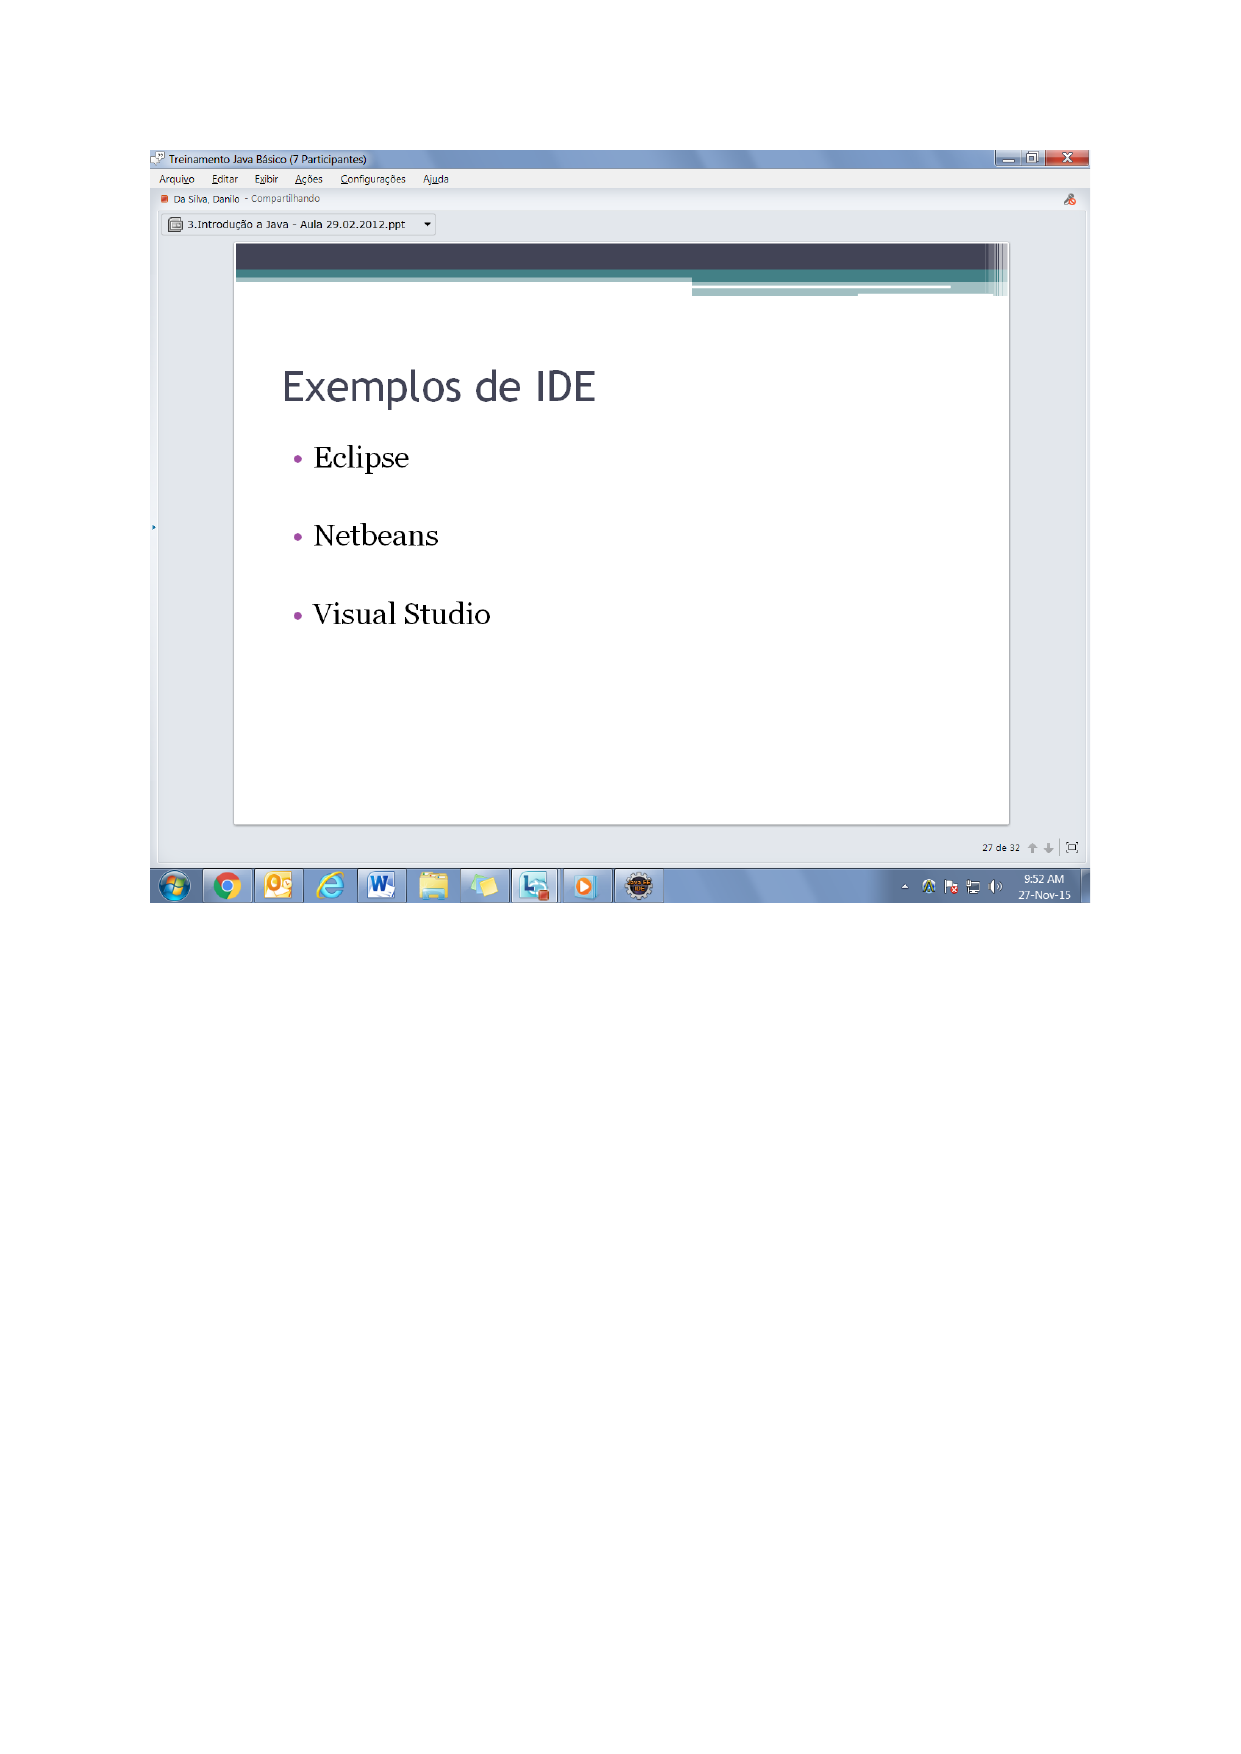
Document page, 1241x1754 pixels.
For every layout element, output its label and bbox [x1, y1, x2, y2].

picture [150, 150, 1091, 903]
